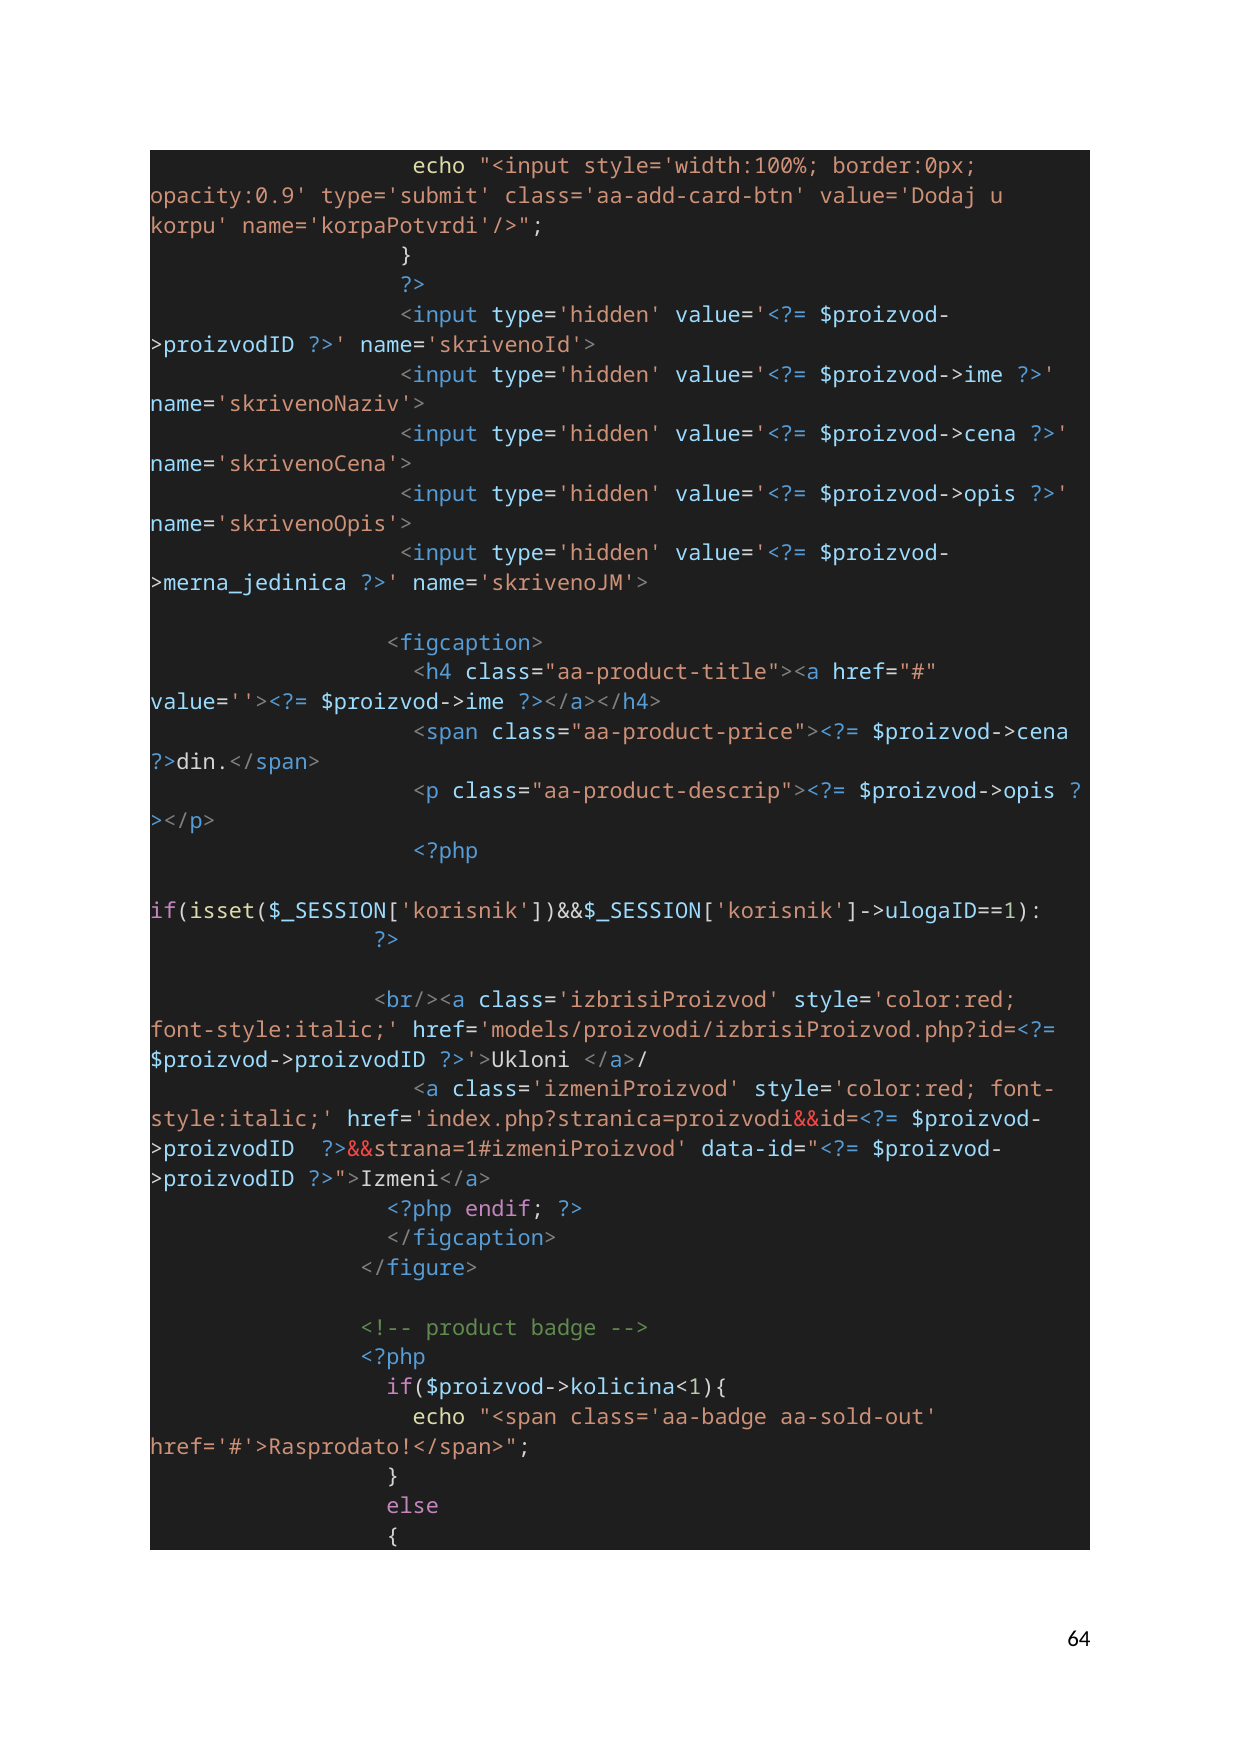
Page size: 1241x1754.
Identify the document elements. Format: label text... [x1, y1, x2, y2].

text ?> [150, 269, 1090, 299]
text <?php endif; ?> [150, 1192, 1090, 1222]
text <h4 class="aa-product-title"><a href="#" value=''><?= $proizvod->ime ?></a></h4> [150, 656, 1090, 716]
text <br/><a class='izbrisiProizvod' style='color:red; font-style:italic;' href='models/proizvodi/izbrisiProizvod.php?id=<?= $proizvod->proizvodID ?>'>Ukloni </a>/ [150, 984, 1090, 1073]
text <input type='hidden' value='<?= $proizvod->ime ?>' name='skrivenoNaziv'> [150, 358, 1090, 418]
text <span class="aa-product-price"><?= $proizvod->cena ?>din.</span> [150, 716, 1090, 776]
text <?php [150, 835, 1090, 865]
text <figcaption> [150, 627, 1090, 656]
text else [150, 1490, 1090, 1520]
text { [150, 1520, 1090, 1550]
text <input type='hidden' value='<?= $proizvod->merna_jedinica ?>' name='skrivenoJM'> [150, 537, 1090, 597]
text } [150, 1461, 1090, 1490]
text echo "<input style='width:100%; border:0px; opacity:0.9' type='submit' class='aa-add-card-btn' value='Dodaj u korpu' name='korpaPotvrdi'/>"; [150, 150, 1090, 239]
text ?> [150, 924, 1090, 954]
text <input type='hidden' value='<?= $proizvod->proizvodID ?>' name='skrivenoId'> [150, 299, 1090, 358]
text <input type='hidden' value='<?= $proizvod->opis ?>' name='skrivenoOpis'> [150, 478, 1090, 537]
text } [150, 239, 1090, 269]
text <a class='izmeniProizvod' style='color:red; font-style:italic;' href='index.php?stranica=proizvodi&&id=<?= $proizvod->proizvodID ?>&&strana=1#izmeniProizvod' data-id="<?= $proizvod->proizvodID ?>">Izmeni</a> [150, 1073, 1090, 1192]
text <p class="aa-product-descrip"><?= $proizvod->opis ?></p> [150, 776, 1090, 835]
text </figcaption> [150, 1222, 1090, 1252]
text <?php [150, 1341, 1090, 1371]
text if($proizvod->kolicina<1){ [150, 1371, 1090, 1401]
text <input type='hidden' value='<?= $proizvod->cena ?>' name='skrivenoCena'> [150, 418, 1090, 478]
text </figure> [150, 1252, 1090, 1282]
text if(isset($_SESSION['korisnik'])&&$_SESSION['korisnik']->ulogaID==1): [150, 865, 1090, 924]
text echo "<span class='aa-badge aa-sold-out' href='#'>Rasprodato!</span>"; [150, 1401, 1090, 1461]
text <!-- product badge --> [150, 1312, 1090, 1341]
